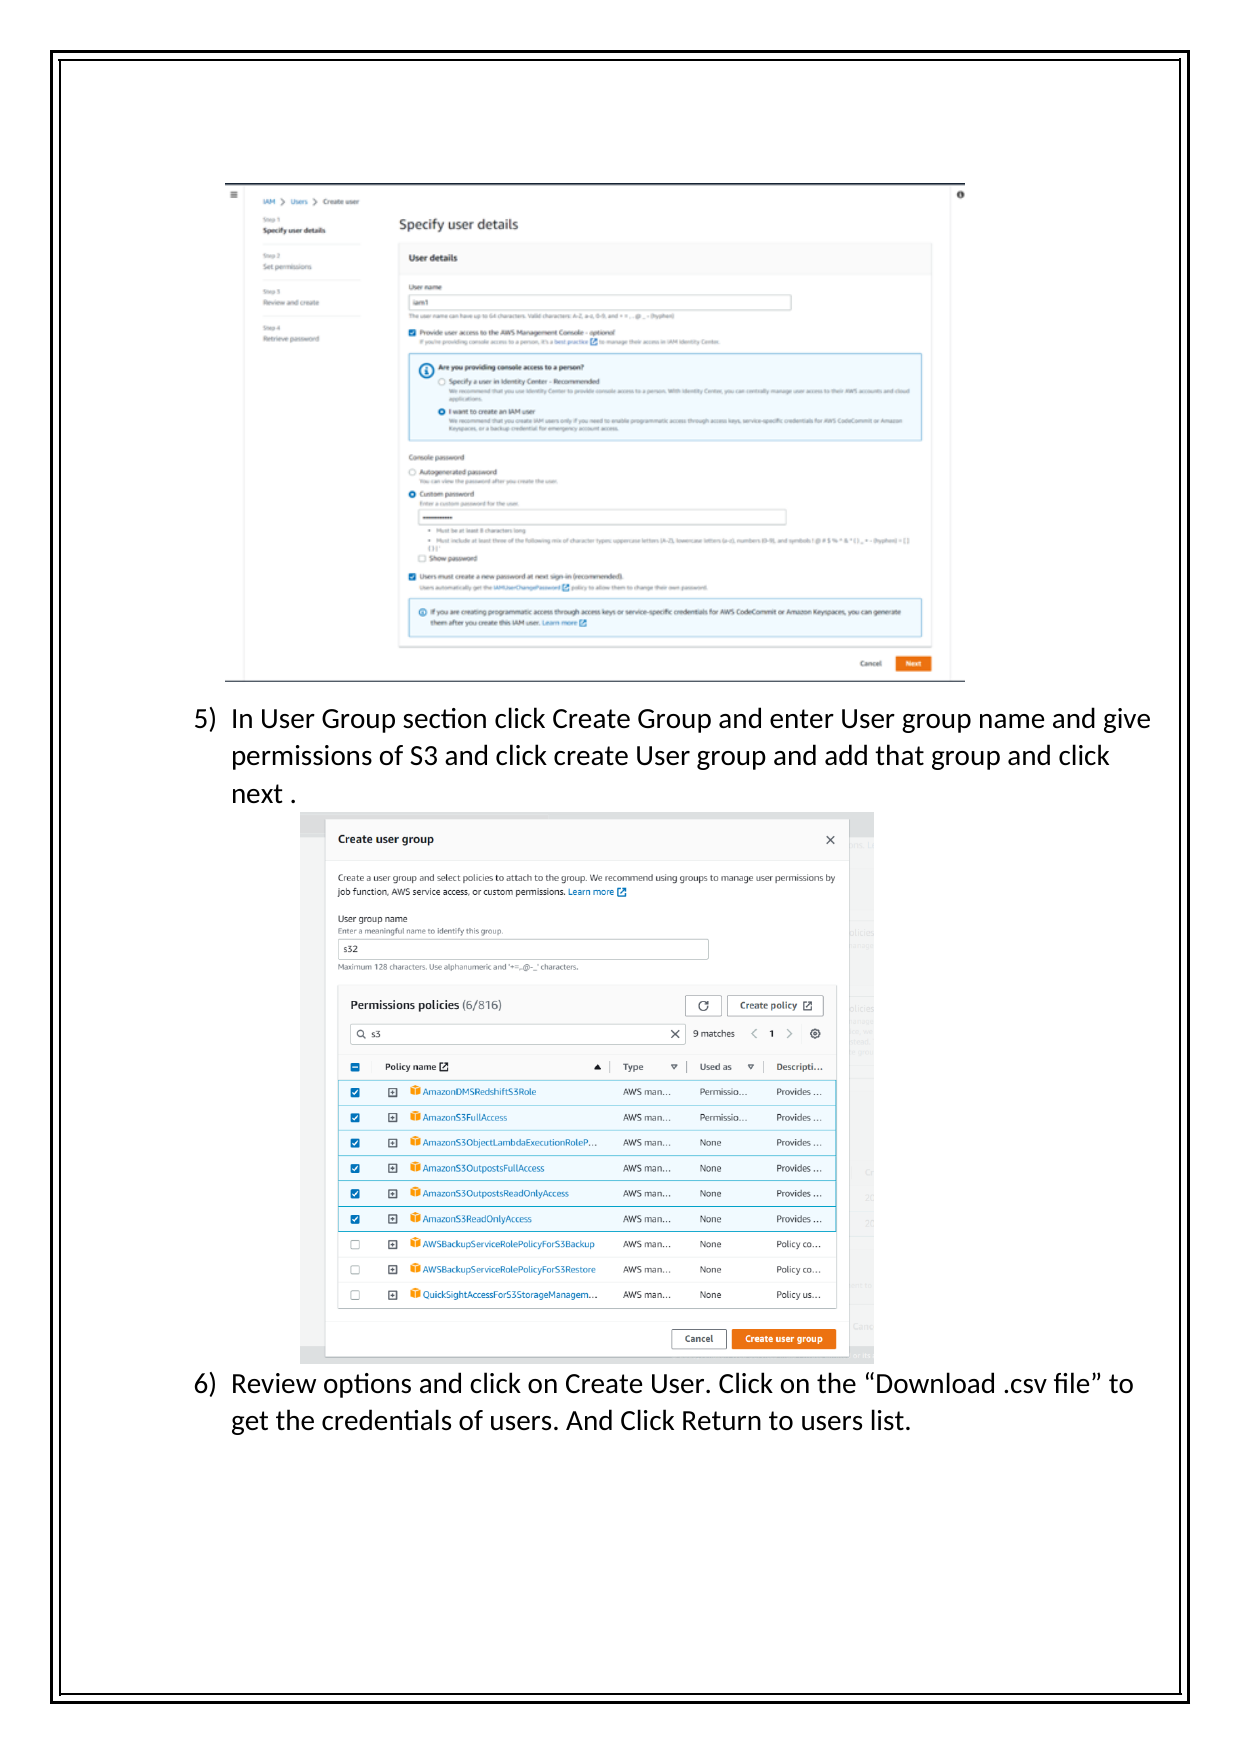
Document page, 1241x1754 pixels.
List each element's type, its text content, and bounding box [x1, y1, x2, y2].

picture [225, 183, 965, 682]
list In User Group section click Create Group and enter User group name and give permissions of S3 and click create User group and add that group and click next . [193, 700, 1165, 810]
picture [300, 812, 874, 1364]
list Review options and click on Create User. Click on the “Download .csv file” to get the credentials of users. And Click Return to users list. [193, 1365, 1165, 1438]
